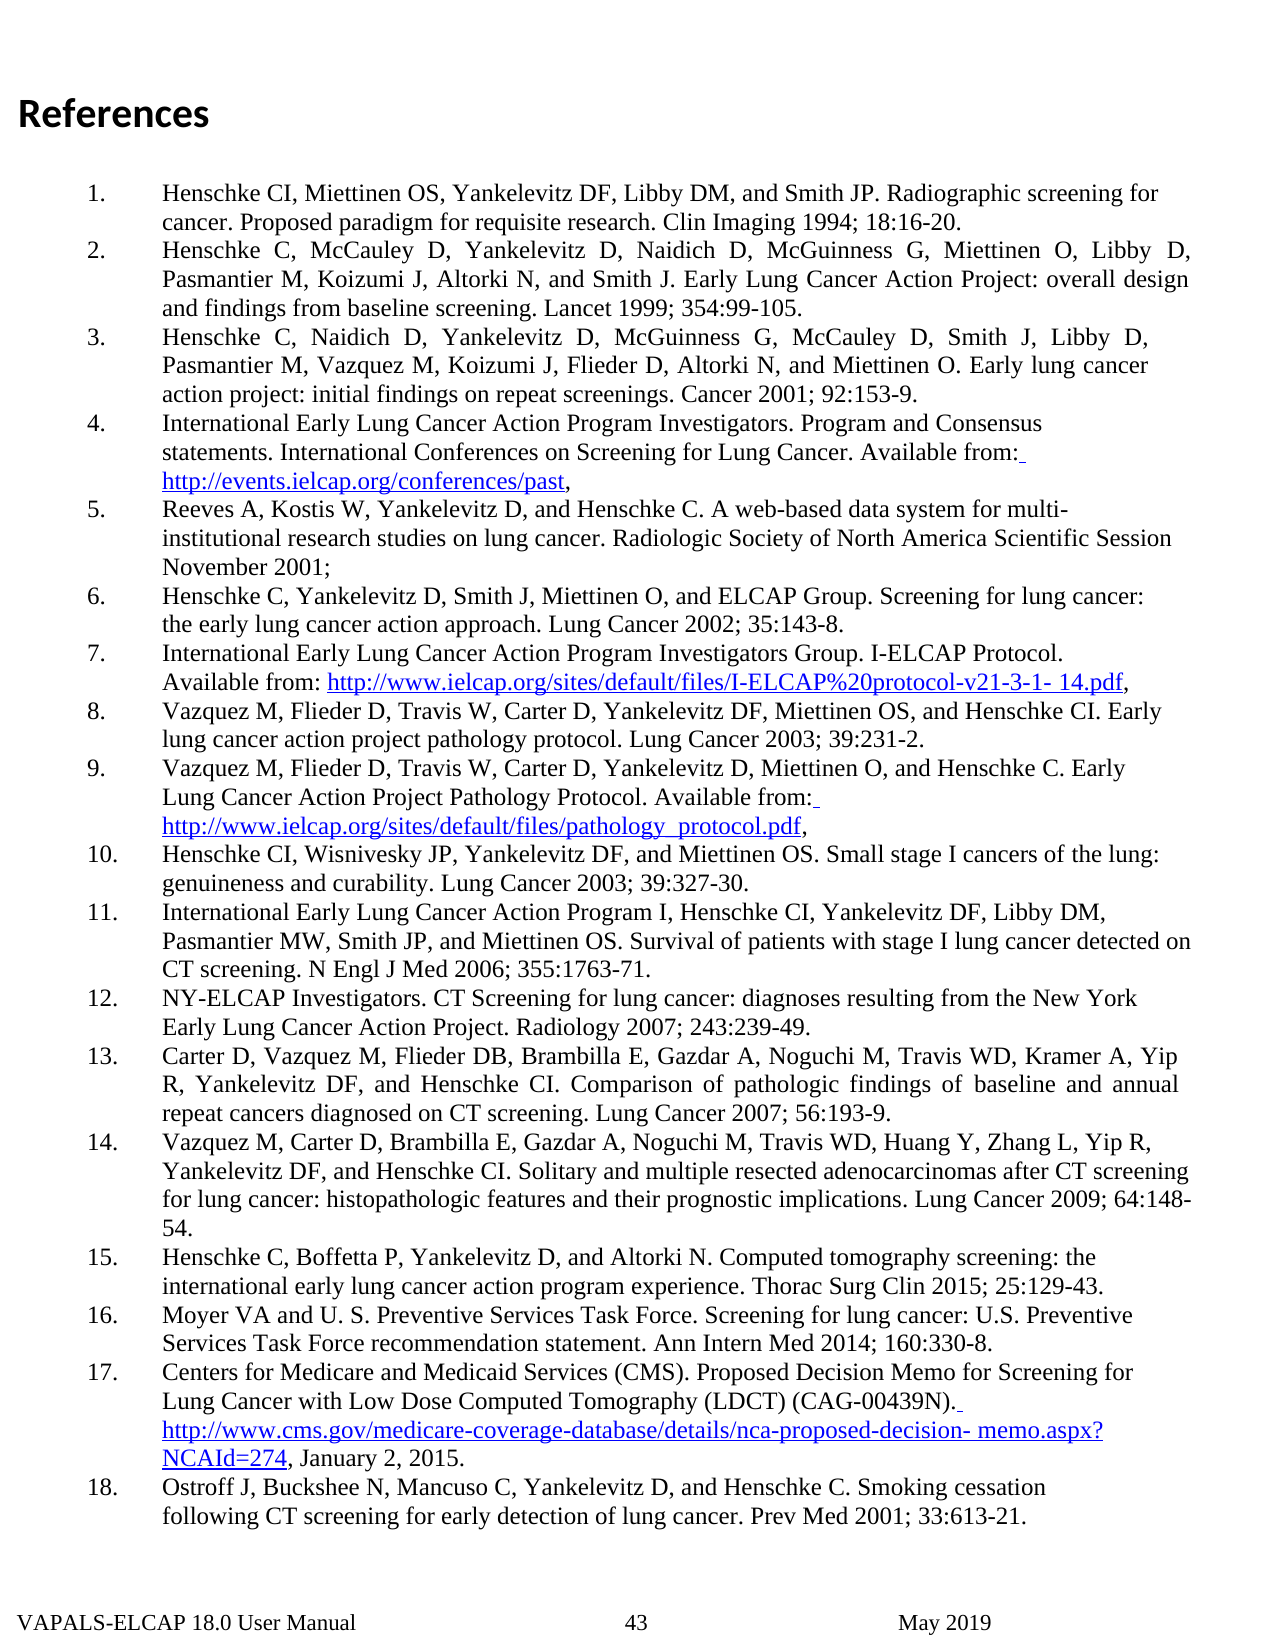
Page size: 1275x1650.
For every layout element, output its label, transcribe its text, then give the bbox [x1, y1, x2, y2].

list NY-ELCAP Investigators. CT Screening for lung cancer: diagnoses resulting from the New York Early Lung Cancer Action Project. Radiology 2007; 243:239-49. [87, 983, 1172, 1041]
list Henschke C, McCauley D, Yankelevitz D, Naidich D, McGuinness G, Miettinen O, Libby D, Pasmantier M, Koizumi J, Altorki N, and Smith J. Early Lung Cancer Action Project: overall design and findings from baseline screening. Lancet 1999; 354:99-105. [87, 236, 1191, 322]
list Henschke CI, Miettinen OS, Yankelevitz DF, Libby DM, and Smith JP. Radiographic screening for cancer. Proposed paradigm for requisite research. Clin Imaging 1994; 18:16-20. [87, 178, 1193, 236]
list Moyer VA and U. S. Preventive Services Task Force. Screening for lung cancer: U.S. Preventive Services Task Force recommendation statement. Ann Intern Med 2014; 160:330-8. [87, 1300, 1200, 1357]
list Reeves A, Kostis W, Yankelevitz D, and Henschke C. A web-based data system for multi- institutional research studies on lung cancer. Radiologic Society of North America Scientific Session November 2001; [87, 494, 1183, 581]
subtitle References [18, 87, 1256, 138]
list Vazquez M, Flieder D, Travis W, Carter D, Yankelevitz DF, Miettinen OS, and Henschke CI. Early lung cancer action project pathology protocol. Lung Cancer 2003; 39:231-2. [87, 696, 1194, 753]
list Henschke C, Yankelevitz D, Smith J, Miettinen O, and ELCAP Group. Screening for lung cancer: the early lung cancer action approach. Lung Cancer 2002; 35:143-8. [87, 581, 1159, 638]
list Carter D, Vazquez M, Flieder DB, Brambilla E, Gazdar A, Noguchi M, Travis WD, Kramer A, Yip R, Yankelevitz DF, and Henschke CI. Comparison of pathologic findings of baseline and annual repeat cancers diagnosed on CT screening. Lung Cancer 2007; 56:193-9. [87, 1041, 1179, 1127]
list Vazquez M, Carter D, Brambilla E, Gazdar A, Noguchi M, Travis WD, Huang Y, Zhang L, Yip R, Yankelevitz DF, and Henschke CI. Solitary and multiple resected adenocarcinomas after CT screening for lung cancer: histopathologic features and their prognostic implications. Lung Cancer 2009; 64:148-54. [87, 1127, 1194, 1242]
list Henschke C, Boffetta P, Yankelevitz D, and Altorki N. Computed tomography screening: the international early lung cancer action program experience. Thorac Surg Clin 2015; 25:129-43. [87, 1242, 1198, 1300]
list Vazquez M, Flieder D, Travis W, Carter D, Yankelevitz D, Miettinen O, and Henschke C. Early Lung Cancer Action Project Pathology Protocol. Available from: http://www.ielcap.org/sites/default/files/pathology_protocol.pdf, [87, 753, 1158, 839]
list Henschke CI, Wisnivesky JP, Yankelevitz DF, and Miettinen OS. Small stage I cancers of the lung: genuineness and curability. Lung Cancer 2003; 39:327-30. [87, 839, 1195, 897]
list Centers for Medicare and Medicaid Services (CMS). Proposed Decision Memo for Screening for Lung Cancer with Low Dose Computed Tomography (LDCT) (CAG-00439N). http://www.cms.gov/medicare-coverage-database/details/nca-proposed-decision- memo.aspx?NCAId=274, January 2, 2015. [87, 1357, 1191, 1472]
list International Early Lung Cancer Action Program Investigators Group. I-ELCAP Protocol. Available from: http://www.ielcap.org/sites/default/files/I-ELCAP%20protocol-v21-3-1- 14.pdf, [87, 638, 1158, 696]
list Henschke C, Naidich D, Yankelevitz D, McGuinness G, McCauley D, Smith J, Libby D, Pasmantier M, Vazquez M, Koizumi J, Flieder D, Altorki N, and Miettinen O. Early lung cancer action project: initial findings on repeat screenings. Cancer 2001; 92:153-9. [87, 322, 1150, 408]
list Ostroff J, Buckshee N, Mancuso C, Yankelevitz D, and Henschke C. Smoking cessation following CT screening for early detection of lung cancer. Prev Med 2001; 33:613-21. [87, 1472, 1139, 1530]
list International Early Lung Cancer Action Program I, Henschke CI, Yankelevitz DF, Libby DM, Pasmantier MW, Smith JP, and Miettinen OS. Survival of patients with stage I lung cancer detected on CT screening. N Engl J Med 2006; 355:1763-71. [87, 897, 1199, 983]
list International Early Lung Cancer Action Program Investigators. Program and Consensus statements. International Conferences on Screening for Lung Cancer. Available from: http://events.ielcap.org/conferences/past, [87, 408, 1135, 494]
